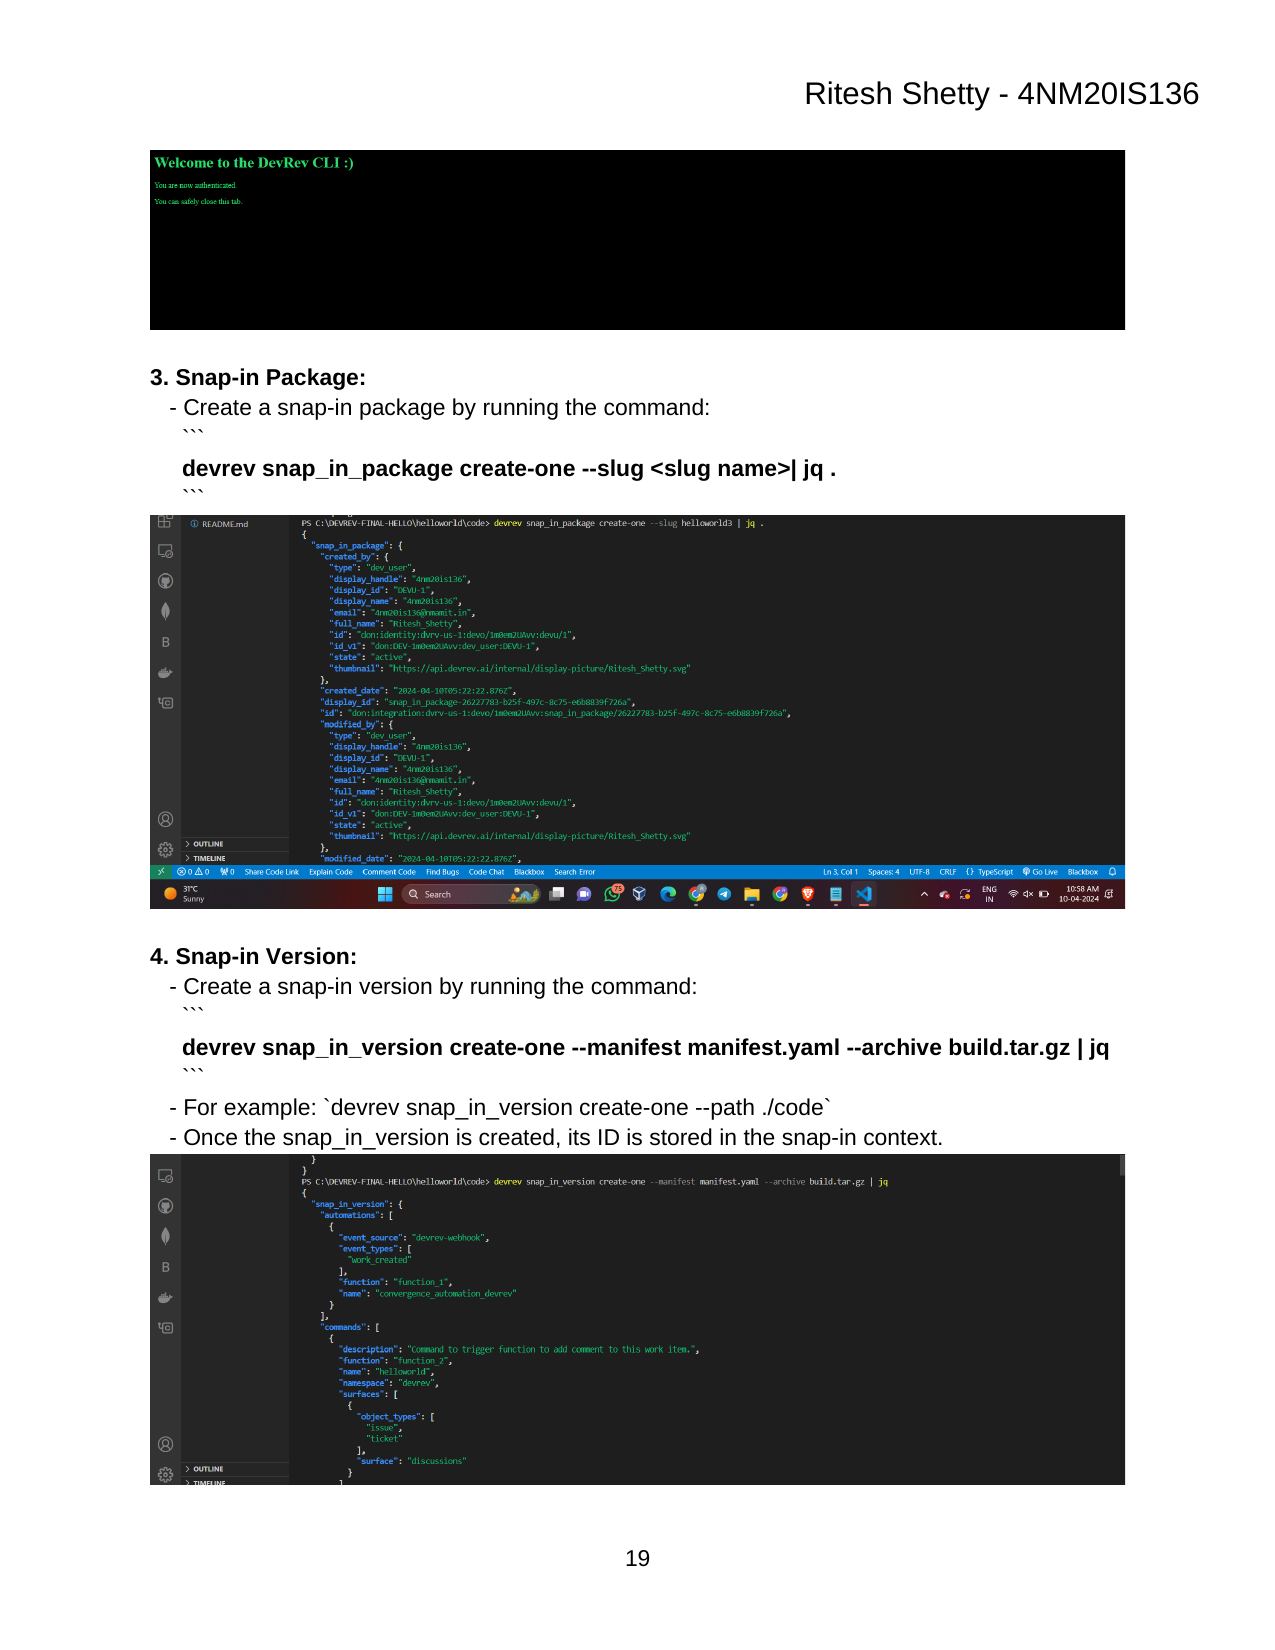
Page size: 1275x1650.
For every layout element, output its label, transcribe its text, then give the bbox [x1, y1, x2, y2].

text ``` [150, 424, 1125, 451]
picture [150, 1154, 1125, 1485]
text ``` [150, 1064, 1125, 1090]
picture [150, 150, 1125, 330]
text - Create a snap-in package by running the command: [150, 394, 1125, 421]
picture [150, 515, 1125, 909]
text - For example: `devrev snap_in_version create-one --path ./code` [150, 1094, 1125, 1120]
text devrev snap_in_package create-one --slug <slug name>| jq . [150, 455, 1125, 481]
text - Once the snap_in_version is created, its ID is stored in the snap-in context. [150, 1124, 1125, 1151]
text 3. Snap-in Package: [150, 364, 1125, 390]
text - Create a snap-in version by running the command: [150, 973, 1125, 999]
text 4. Snap-in Version: [150, 943, 1125, 969]
text devrev snap_in_version create-one --manifest manifest.yaml --archive build.tar.gz | jq [150, 1033, 1125, 1060]
text ``` [150, 1003, 1125, 1030]
text ``` [150, 485, 1125, 511]
